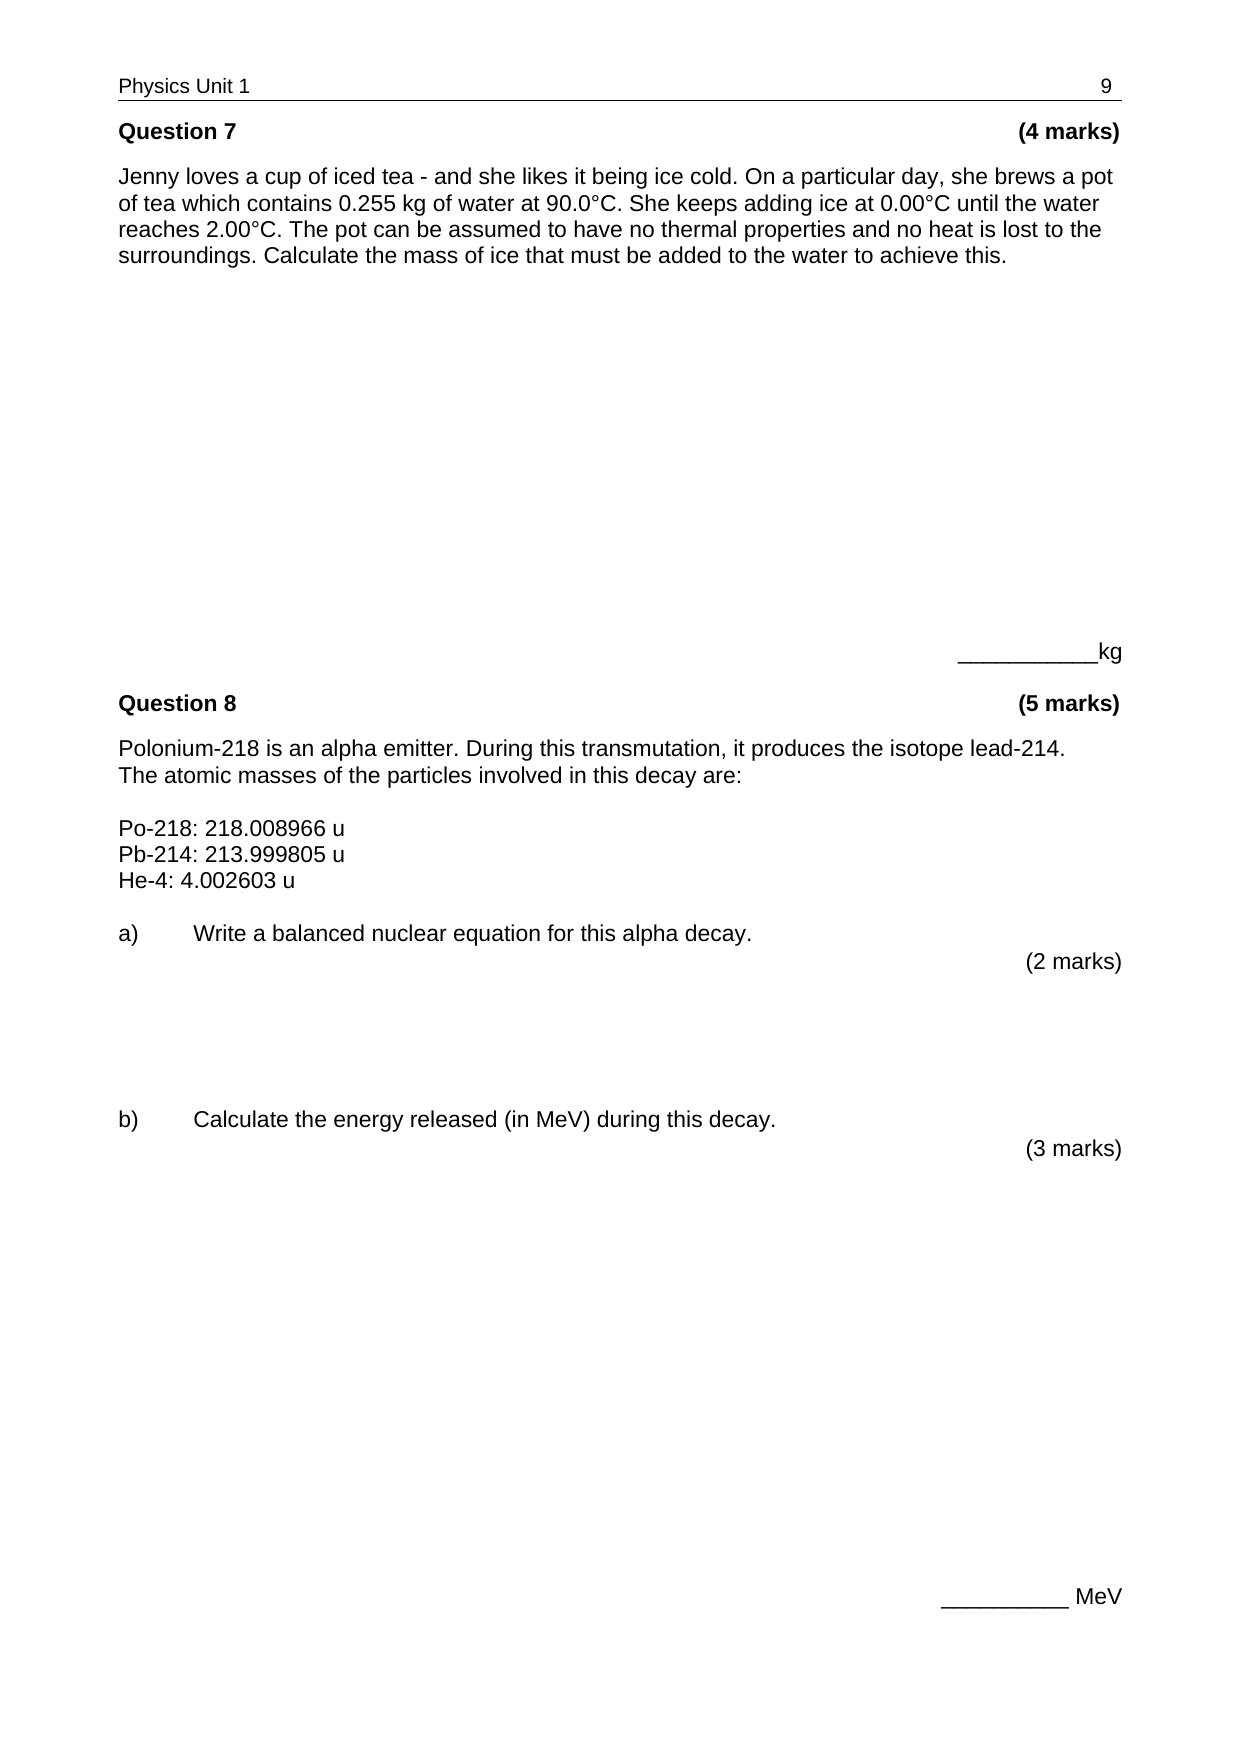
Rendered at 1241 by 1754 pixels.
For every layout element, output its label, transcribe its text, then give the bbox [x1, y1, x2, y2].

text He-4: 4.002603 u [118, 867, 1122, 893]
text Pb-214: 213.999805 u [118, 841, 1122, 867]
list (3 marks) [118, 1135, 1122, 1161]
text ___________kg [118, 638, 1122, 664]
text Question 7 (4 marks) [118, 118, 1122, 144]
list (2 marks) [118, 948, 1122, 975]
list Write a balanced nuclear equation for this alpha decay. [118, 920, 1122, 946]
text Po-218: 218.008966 u [118, 814, 1122, 841]
text Jenny loves a cup of iced tea - and she likes it being ice cold. On a particular day, she brews a pot of tea which contains 0.255 kg of water at 90.0°C. She keeps adding ice at 0.00°C until the water reaches 2.00°C. The pot can be assumed to have no thermal properties and no heat is lost to the surroundings. Calculate the mass of ice that must be added to the water to achieve this. [118, 163, 1122, 269]
text The atomic masses of the particles involved in this decay are: [118, 762, 1122, 788]
list __________ MeV [118, 1583, 1122, 1609]
text Question 8 (5 marks) [118, 690, 1122, 717]
list Calculate the energy released (in MeV) during this decay. [118, 1106, 1122, 1133]
text Polonium-218 is an alpha emitter. During this transmutation, it produces the isotope lead-214. [118, 735, 1122, 762]
